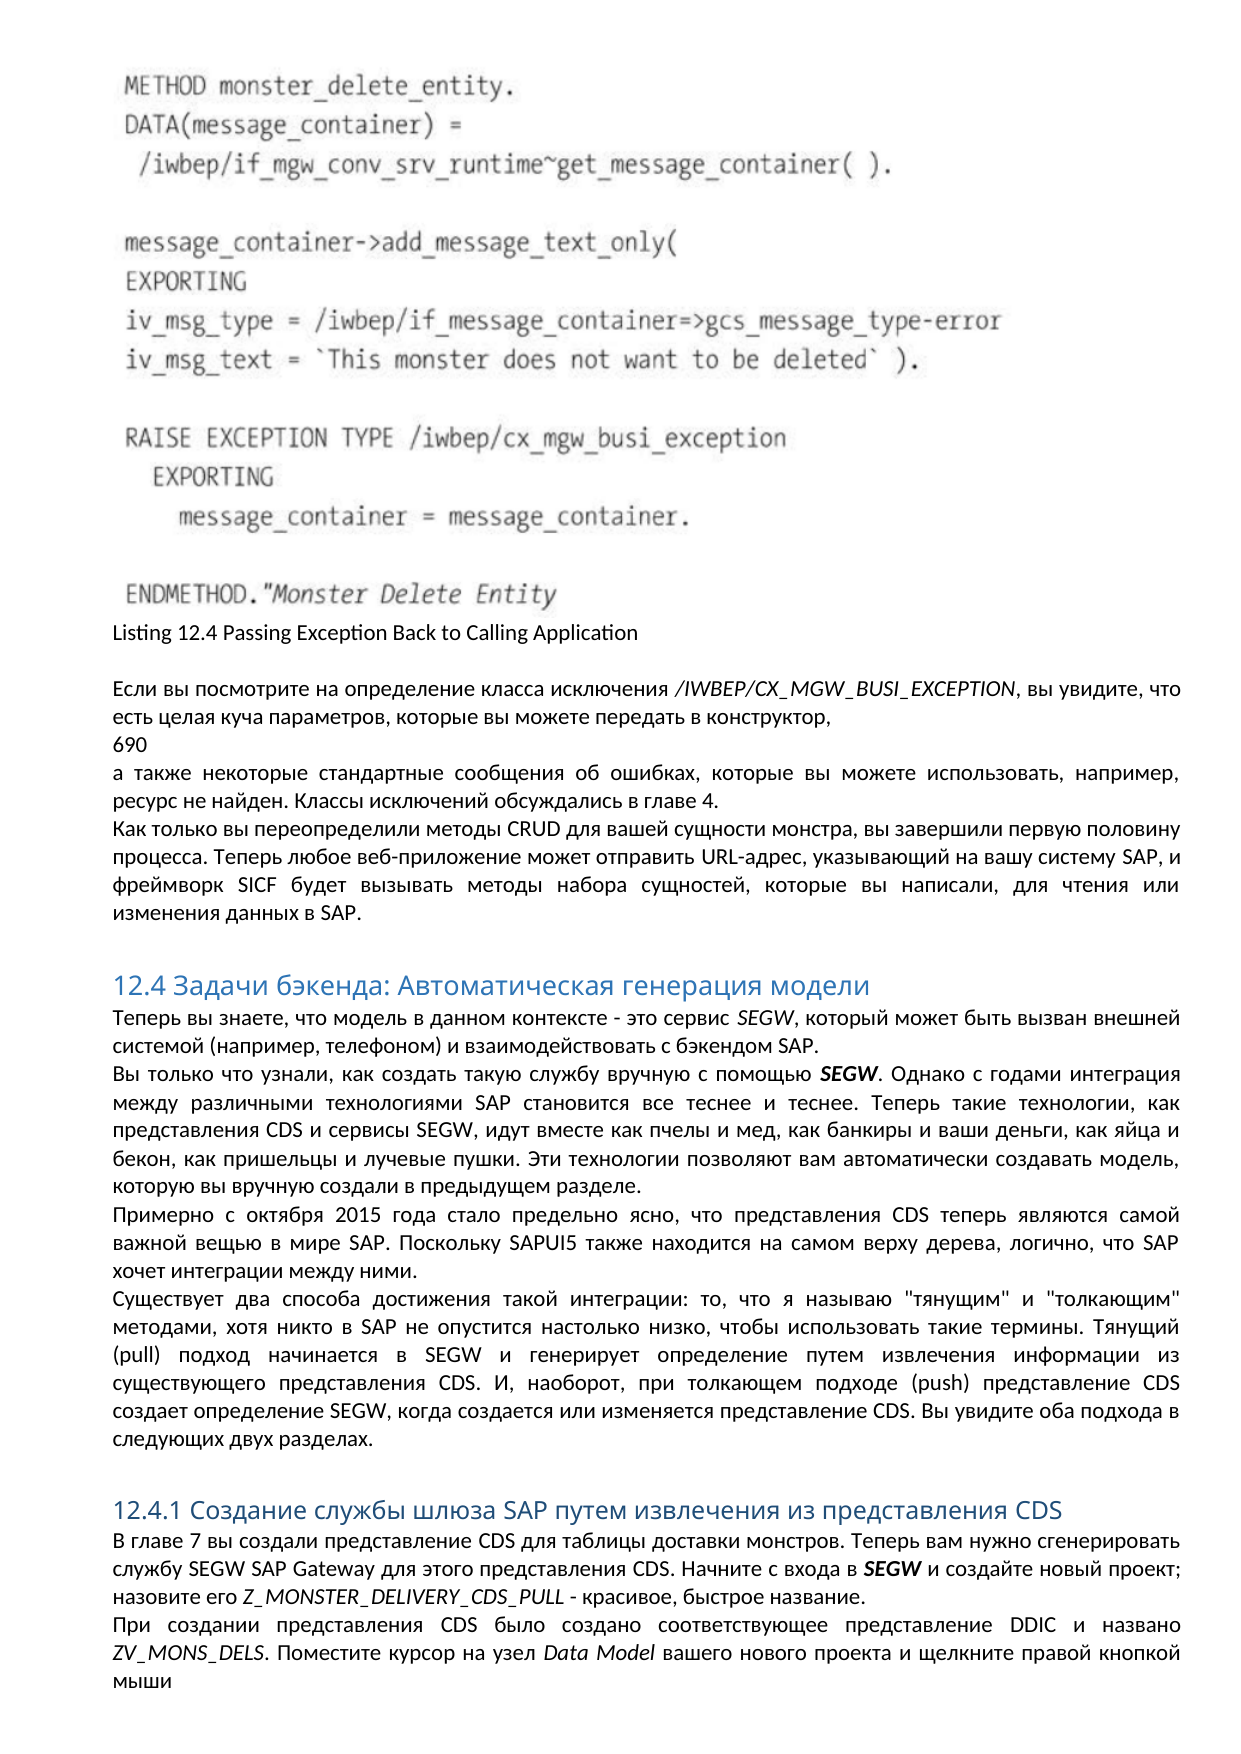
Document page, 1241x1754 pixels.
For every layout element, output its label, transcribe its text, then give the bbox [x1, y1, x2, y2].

subtitle 12.4.1 Создание службы шлюза SAP путем извлечения из представления CDS [112, 1492, 1181, 1526]
text Вы только что узнали, как создать такую службу вручную с помощью SEGW. Однако с годами интеграция между различными технологиями SAP становится все теснее и теснее. Теперь такие технологии, как представления CDS и сервисы SEGW, идут вместе как пчелы и мед, как банкиры и ваши деньги, как яйца и бекон, как пришельцы и лучевые пушки. Эти технологии позволяют вам автоматически создавать модель, которую вы вручную создали в предыдущем разделе. [112, 1059, 1181, 1200]
text При создании представления CDS было создано соответствующее представление DDIC и названо ZV_MONS_DELS. Поместите курсор на узел Data Model вашего нового проекта и щелкните правой кнопкой мыши [112, 1611, 1181, 1694]
text Как только вы переопределили методы CRUD для вашей сущности монстра, вы завершили первую половину процесса. Теперь любое веб-приложение может отправить URL-адрес, указывающий на вашу систему SAP, и фреймворк SICF будет вызывать методы набора сущностей, которые вы написали, для чтения или изменения данных в SAP. [112, 814, 1181, 926]
text 690 [112, 730, 1181, 758]
text Listing 12.4 Passing Exception Back to Calling Application [112, 618, 1181, 646]
picture [112, 59, 1087, 618]
text а также некоторые стандартные сообщения об ошибках, которые вы можете использовать, например, ресурс не найден. Классы исключений обсуждались в главе 4. [112, 758, 1181, 814]
text В главе 7 вы создали представление CDS для таблицы доставки монстров. Теперь вам нужно сгенерировать службу SEGW SAP Gateway для этого представления CDS. Начните с входа в SEGW и создайте новый проект; назовите его Z_MONSTER_DELIVERY_CDS_PULL - красивое, быстрое название. [112, 1526, 1181, 1611]
text Если вы посмотрите на определение класса исключения /IWBEP/CX_MGW_BUSI_EXCEPTION, вы увидите, что есть целая куча параметров, которые вы можете передать в конструктор, [112, 674, 1181, 730]
text Примерно с октября 2015 года стало предельно ясно, что представления CDS теперь являются самой важной вещью в мире SAP. Поскольку SAPUI5 также находится на самом верху дерева, логично, что SAP хочет интеграции между ними. [112, 1200, 1181, 1284]
text Существует два способа достижения такой интеграции: то, что я называю "тянущим" и "толкающим" методами, хотя никто в SAP не опустится настолько низко, чтобы использовать такие термины. Тянущий (pull) подход начинается в SEGW и генерирует определение путем извлечения информации из существующего представления CDS. И, наоборот, при толкающем подходе (push) представление CDS создает определение SEGW, когда создается или изменяется представление CDS. Вы увидите оба подхода в следующих двух разделах. [112, 1284, 1181, 1452]
text Теперь вы знаете, что модель в данном контексте - это сервис SEGW, который может быть вызван внешней системой (например, телефоном) и взаимодействовать с бэкендом SAP. [112, 1003, 1181, 1059]
subtitle 12.4 Задачи бэкенда: Автоматическая генерация модели [112, 967, 1181, 1003]
